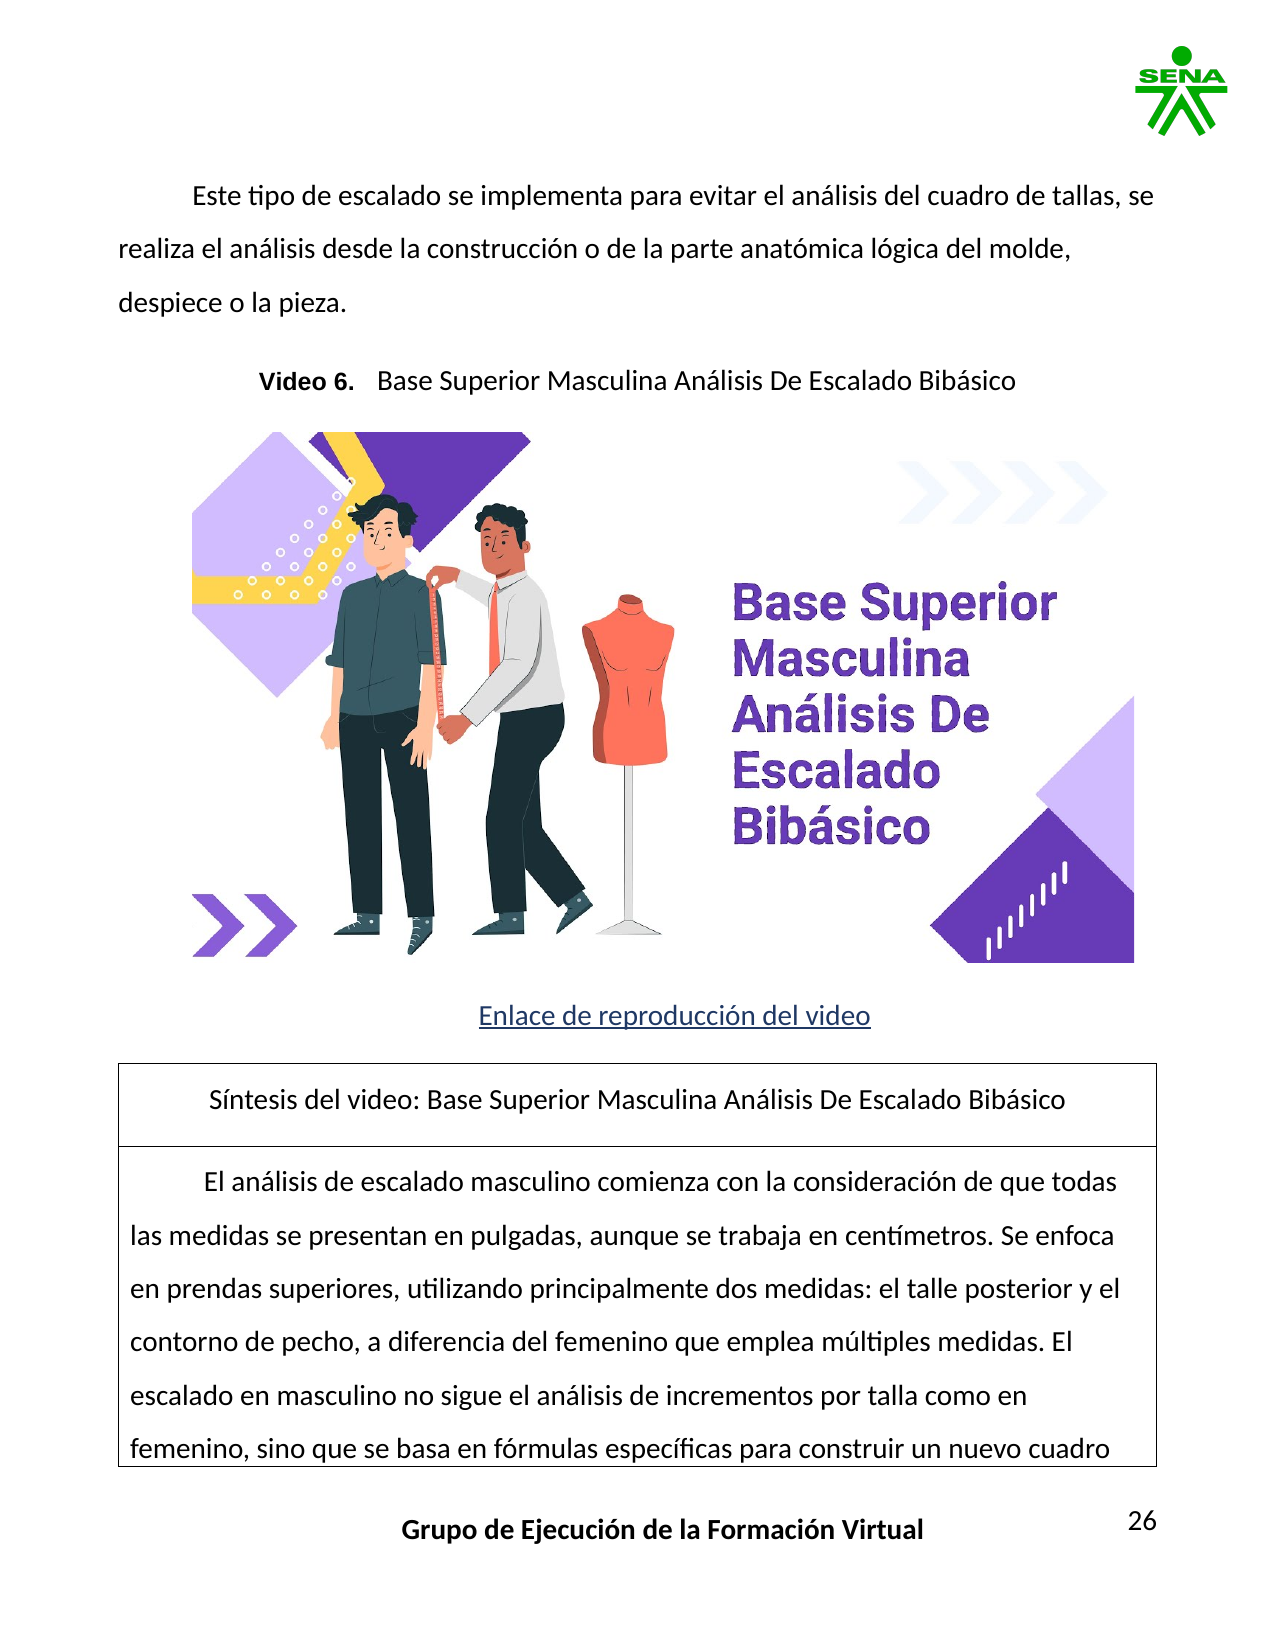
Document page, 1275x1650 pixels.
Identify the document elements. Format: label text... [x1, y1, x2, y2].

text Base Superior Masculina Análisis De Escalado Bibásico [118, 362, 1157, 398]
picture [192, 432, 1135, 963]
text Enlace de reproducción del video [118, 997, 1157, 1033]
text Este tipo de escalado se implementa para evitar el análisis del cuadro de tallas, se realiza el análisis desde la construcción o de la parte anatómica lógica del molde, despiece o la pieza. [118, 177, 1157, 320]
table_header Síntesis del video: Base Superior Masculina Análisis De Escalado Bibásico [119, 1064, 1156, 1146]
picture [1135, 46, 1228, 136]
